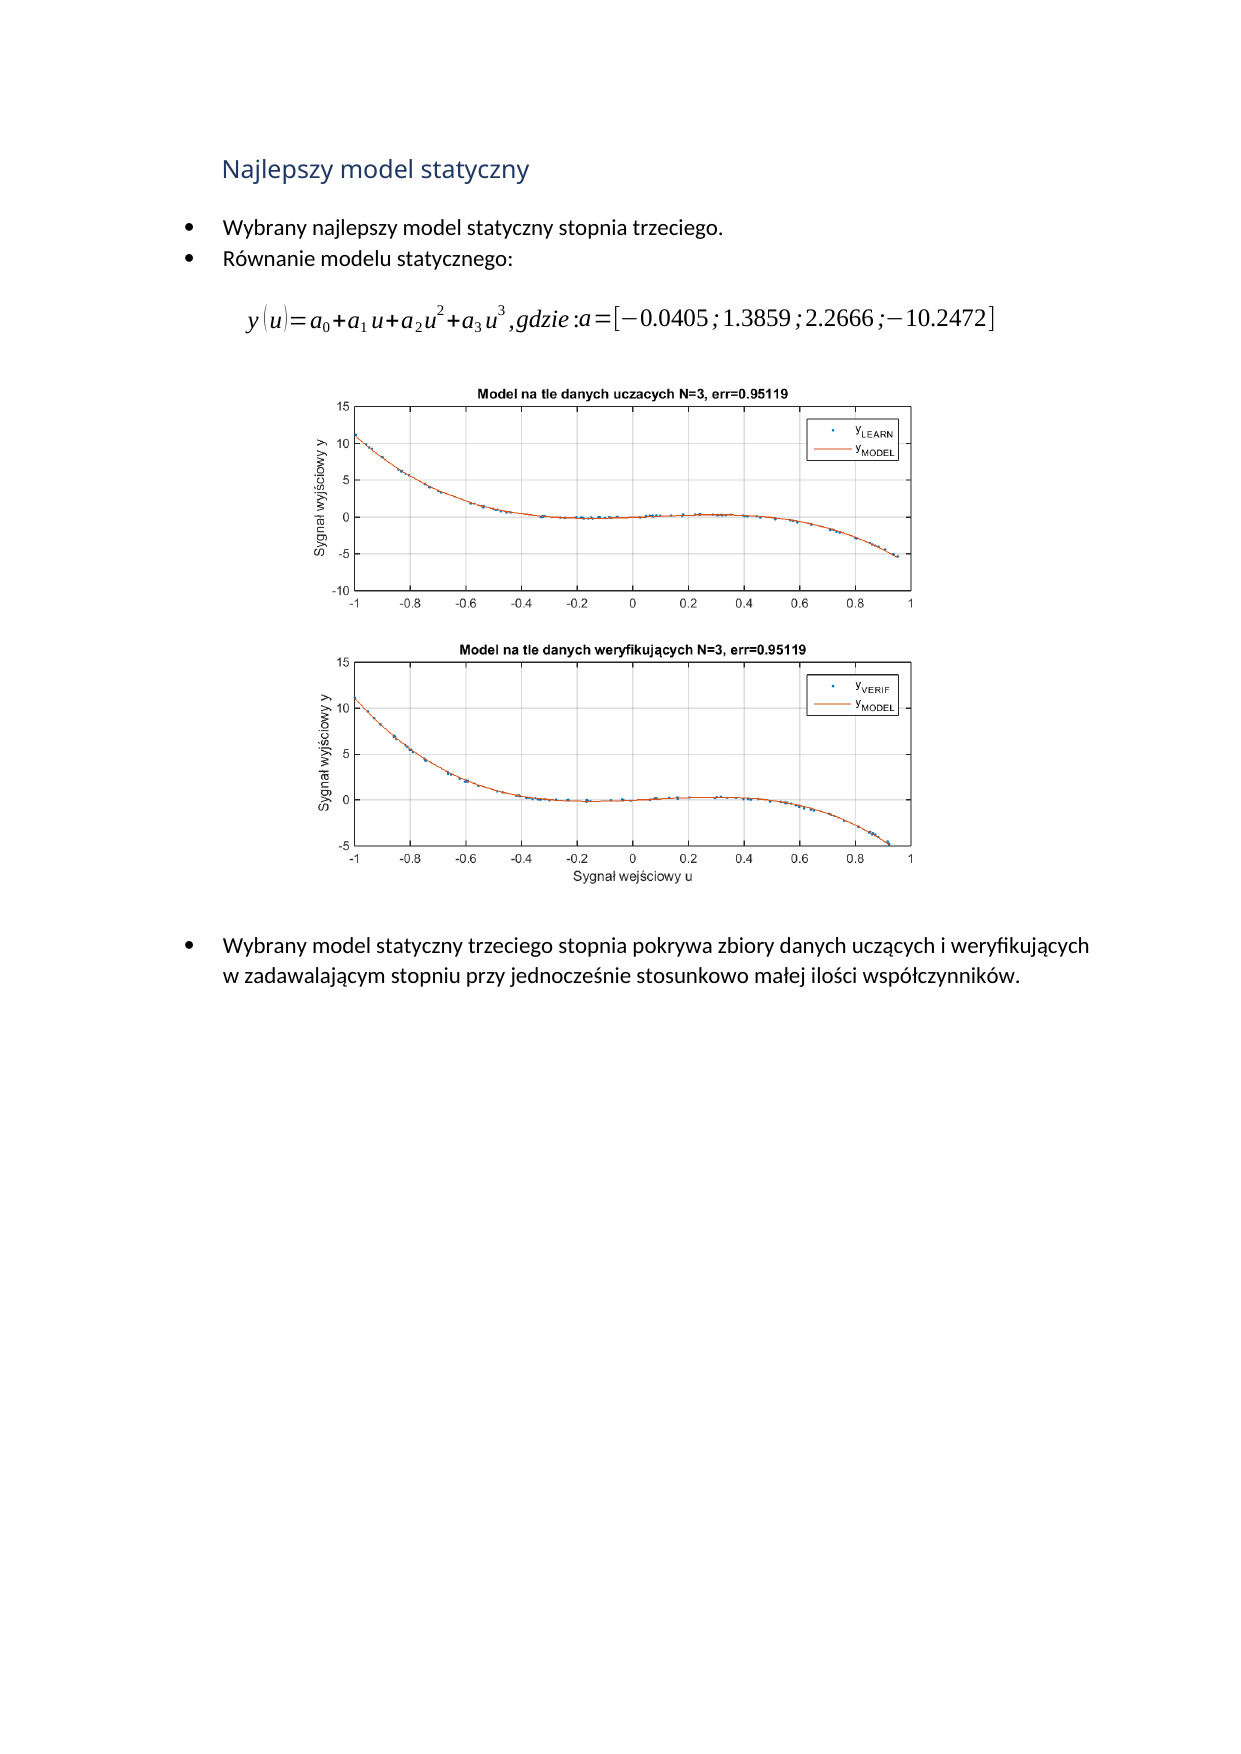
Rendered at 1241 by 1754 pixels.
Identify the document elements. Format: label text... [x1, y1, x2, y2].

subtitle Najlepszy model statyczny [221, 152, 1093, 186]
list Wybrany model statyczny trzeciego stopnia pokrywa zbiory danych uczących i weryfikujących w zadawalającym stopniu przy jednocześnie stosunkowo małej ilości współczynników. [185, 931, 1093, 989]
list Wybrany najlepszy model statyczny stopnia trzeciego. [185, 213, 1093, 242]
picture [261, 366, 979, 905]
list Równanie modelu statycznego: [185, 244, 1093, 272]
